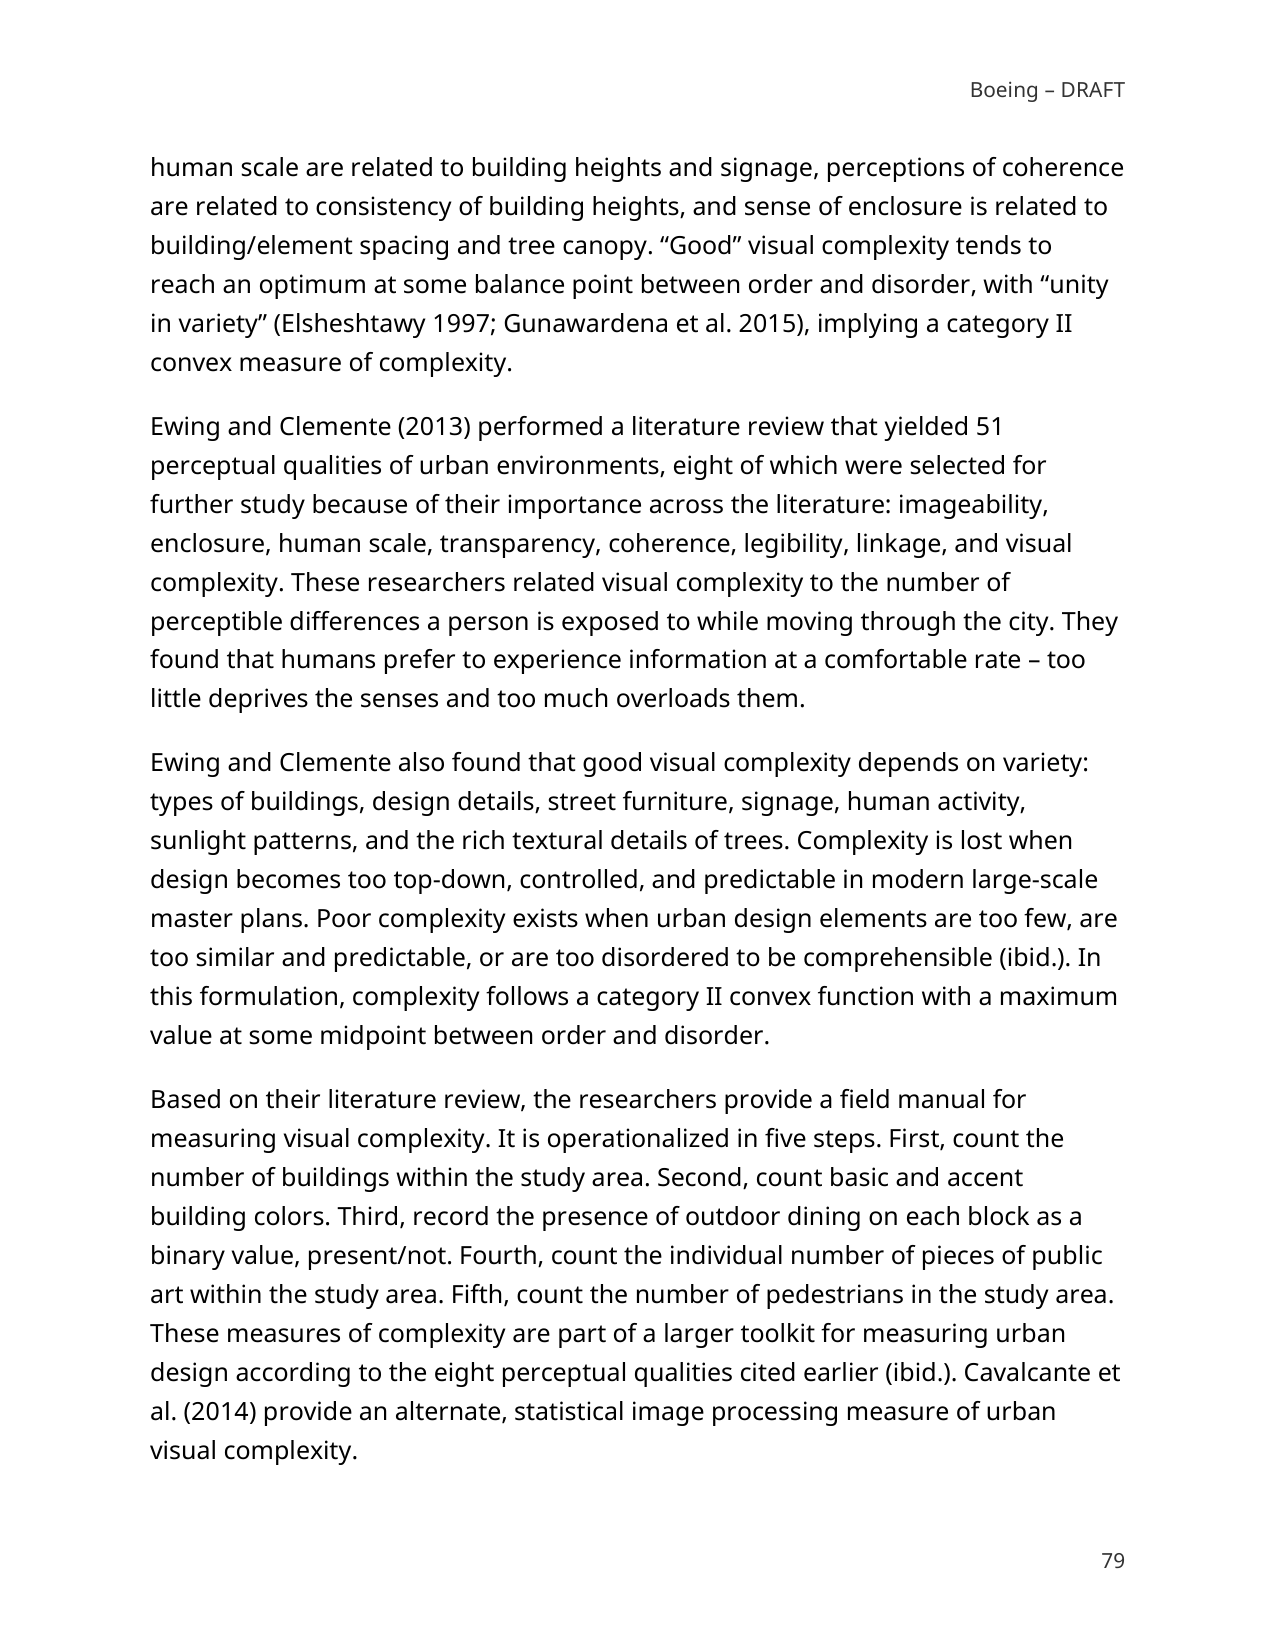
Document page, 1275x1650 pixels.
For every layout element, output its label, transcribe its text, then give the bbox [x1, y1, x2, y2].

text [150, 150, 1125, 379]
text Ewing and Clemente also found that good visual complexity depends on variety: types of buildings, design details, street furniture, signage, human activity, sunlight patterns, and the rich textural details of trees. Complexity is lost when design becomes too top-down, controlled, and predictable in modern large-scale master plans. Poor complexity exists when urban design elements are too few, are too similar and predictable, or are too disordered to be comprehensible (ibid.). In this formulation, complexity follows a category II convex function with a maximum value at some midpoint between order and disorder. [150, 745, 1125, 1052]
text Ewing and Clemente (2013) performed a literature review that yielded 51 perceptual qualities of urban environments, eight of which were selected for further study because of their importance across the literature: imageability, enclosure, human scale, transparency, coherence, legibility, linkage, and visual complexity. These researchers related visual complexity to the number of perceptible differences a person is exposed to while moving through the city. They found that humans prefer to experience information at a comfortable rate – too little deprives the senses and too much overloads them. [150, 409, 1125, 715]
text Based on their literature review, the researchers provide a field manual for measuring visual complexity. It is operationalized in five steps. First, count the number of buildings within the study area. Second, count basic and accent building colors. Third, record the presence of outdoor dining on each block as a binary value, present/not. Fourth, count the individual number of pieces of public art within the study area. Fifth, count the number of pedestrians in the study area. These measures of complexity are part of a larger toolkit for measuring urban design according to the eight perceptual qualities cited earlier (ibid.). Cavalcante et al. (2014) provide an alternate, statistical image processing measure of urban visual complexity. [150, 1082, 1125, 1467]
